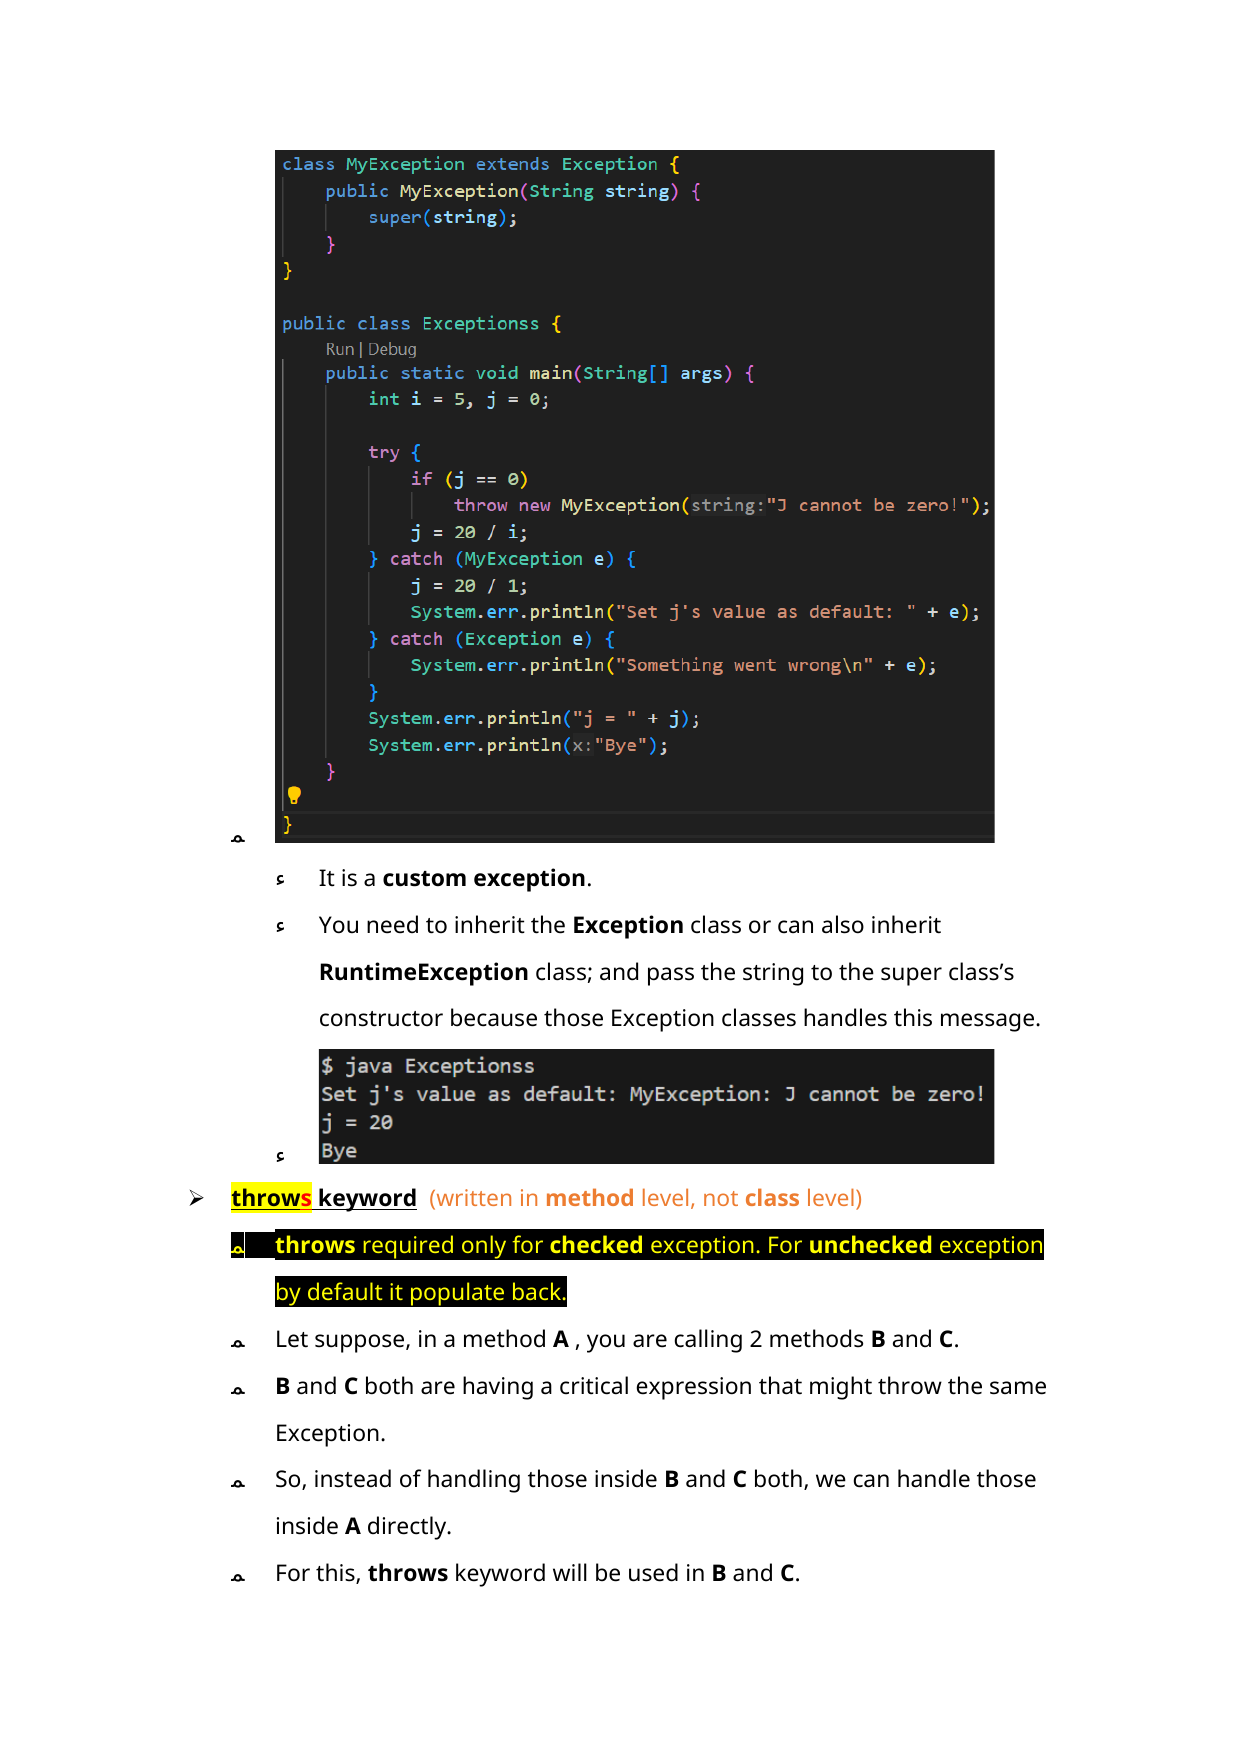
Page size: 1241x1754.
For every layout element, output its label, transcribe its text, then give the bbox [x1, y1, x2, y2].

list throws keyword (written in method level, not class level) [312, 1182, 1053, 1213]
list throws required only for checked exception. For unchecked exception by default it populate back. [231, 1229, 1053, 1307]
picture [275, 150, 995, 843]
list It is a custom exception. [275, 862, 1053, 893]
picture [318, 1049, 995, 1164]
list You need to inherit the Exception class or can also inherit RuntimeException class; and pass the string to the super class’s constructor because those Exception classes handles this message. [275, 908, 1053, 1033]
list B and C both are having a critical expression that might throw the same Exception. [231, 1370, 1053, 1448]
list Let suppose, in a method A , you are calling 2 methods B and C. [231, 1323, 1053, 1354]
list For this, throws keyword will be used in B and C. [231, 1557, 1053, 1588]
list So, instead of handling those inside B and C both, we can handle those inside A directly. [231, 1463, 1053, 1542]
